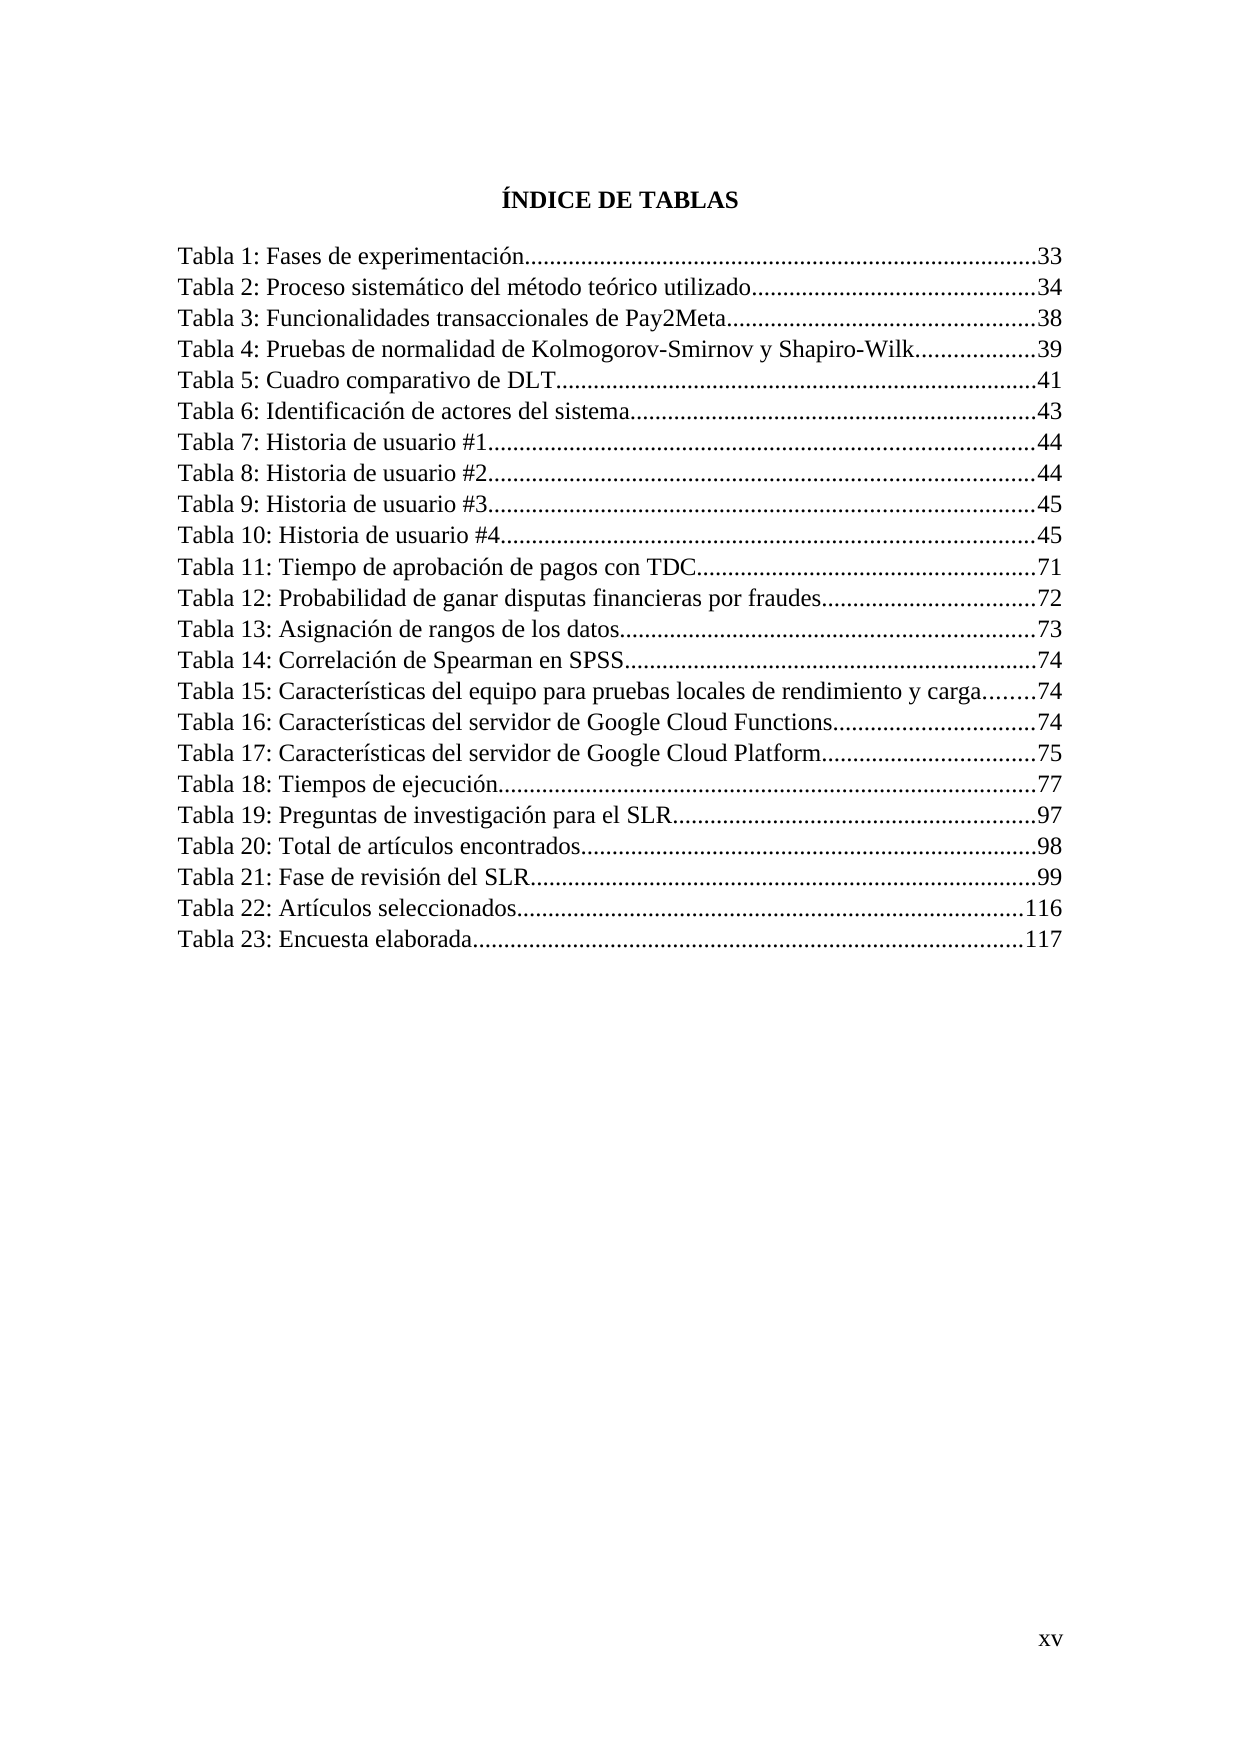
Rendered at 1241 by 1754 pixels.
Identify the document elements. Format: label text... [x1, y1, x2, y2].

text Tabla 19: Preguntas de investigación para el SLR 97 [177, 800, 1063, 829]
text Tabla 1: Fases de experimentación 33 [177, 241, 1063, 270]
text Tabla 11: Tiempo de aprobación de pagos con TDC 71 [177, 552, 1063, 580]
text Tabla 9: Historia de usuario #3 45 [177, 489, 1063, 518]
text Tabla 21: Fase de revisión del SLR 99 [177, 862, 1063, 891]
text Tabla 13: Asignación de rangos de los datos 73 [177, 614, 1063, 642]
text Tabla 12: Probabilidad de ganar disputas financieras por fraudes 72 [177, 583, 1063, 611]
text Tabla 8: Historia de usuario #2 44 [177, 458, 1063, 487]
text Tabla 14: Correlación de Spearman en SPSS 74 [177, 645, 1063, 673]
text Tabla 2: Proceso sistemático del método teórico utilizado 34 [177, 272, 1063, 301]
text Tabla 6: Identificación de actores del sistema 43 [177, 396, 1063, 425]
text Tabla 4: Pruebas de normalidad de Kolmogorov-Smirnov y Shapiro-Wilk 39 [177, 334, 1063, 363]
text ÍNDICE DE TABLAS [177, 185, 1063, 214]
text Tabla 23: Encuesta elaborada 117 [177, 924, 1063, 953]
text Tabla 3: Funcionalidades transaccionales de Pay2Meta 38 [177, 303, 1063, 332]
text Tabla 20: Total de artículos encontrados 98 [177, 831, 1063, 860]
text Tabla 18: Tiempos de ejecución 77 [177, 769, 1063, 798]
text Tabla 22: Artículos seleccionados 116 [177, 893, 1063, 922]
text Tabla 10: Historia de usuario #4 45 [177, 521, 1063, 549]
text Tabla 5: Cuadro comparativo de DLT 41 [177, 365, 1063, 394]
text Tabla 17: Características del servidor de Google Cloud Platform 75 [177, 738, 1063, 767]
text Tabla 7: Historia de usuario #1 44 [177, 427, 1063, 456]
text Tabla 16: Características del servidor de Google Cloud Functions 74 [177, 707, 1063, 736]
text Tabla 15: Características del equipo para pruebas locales de rendimiento y carga 74 [177, 676, 1063, 704]
